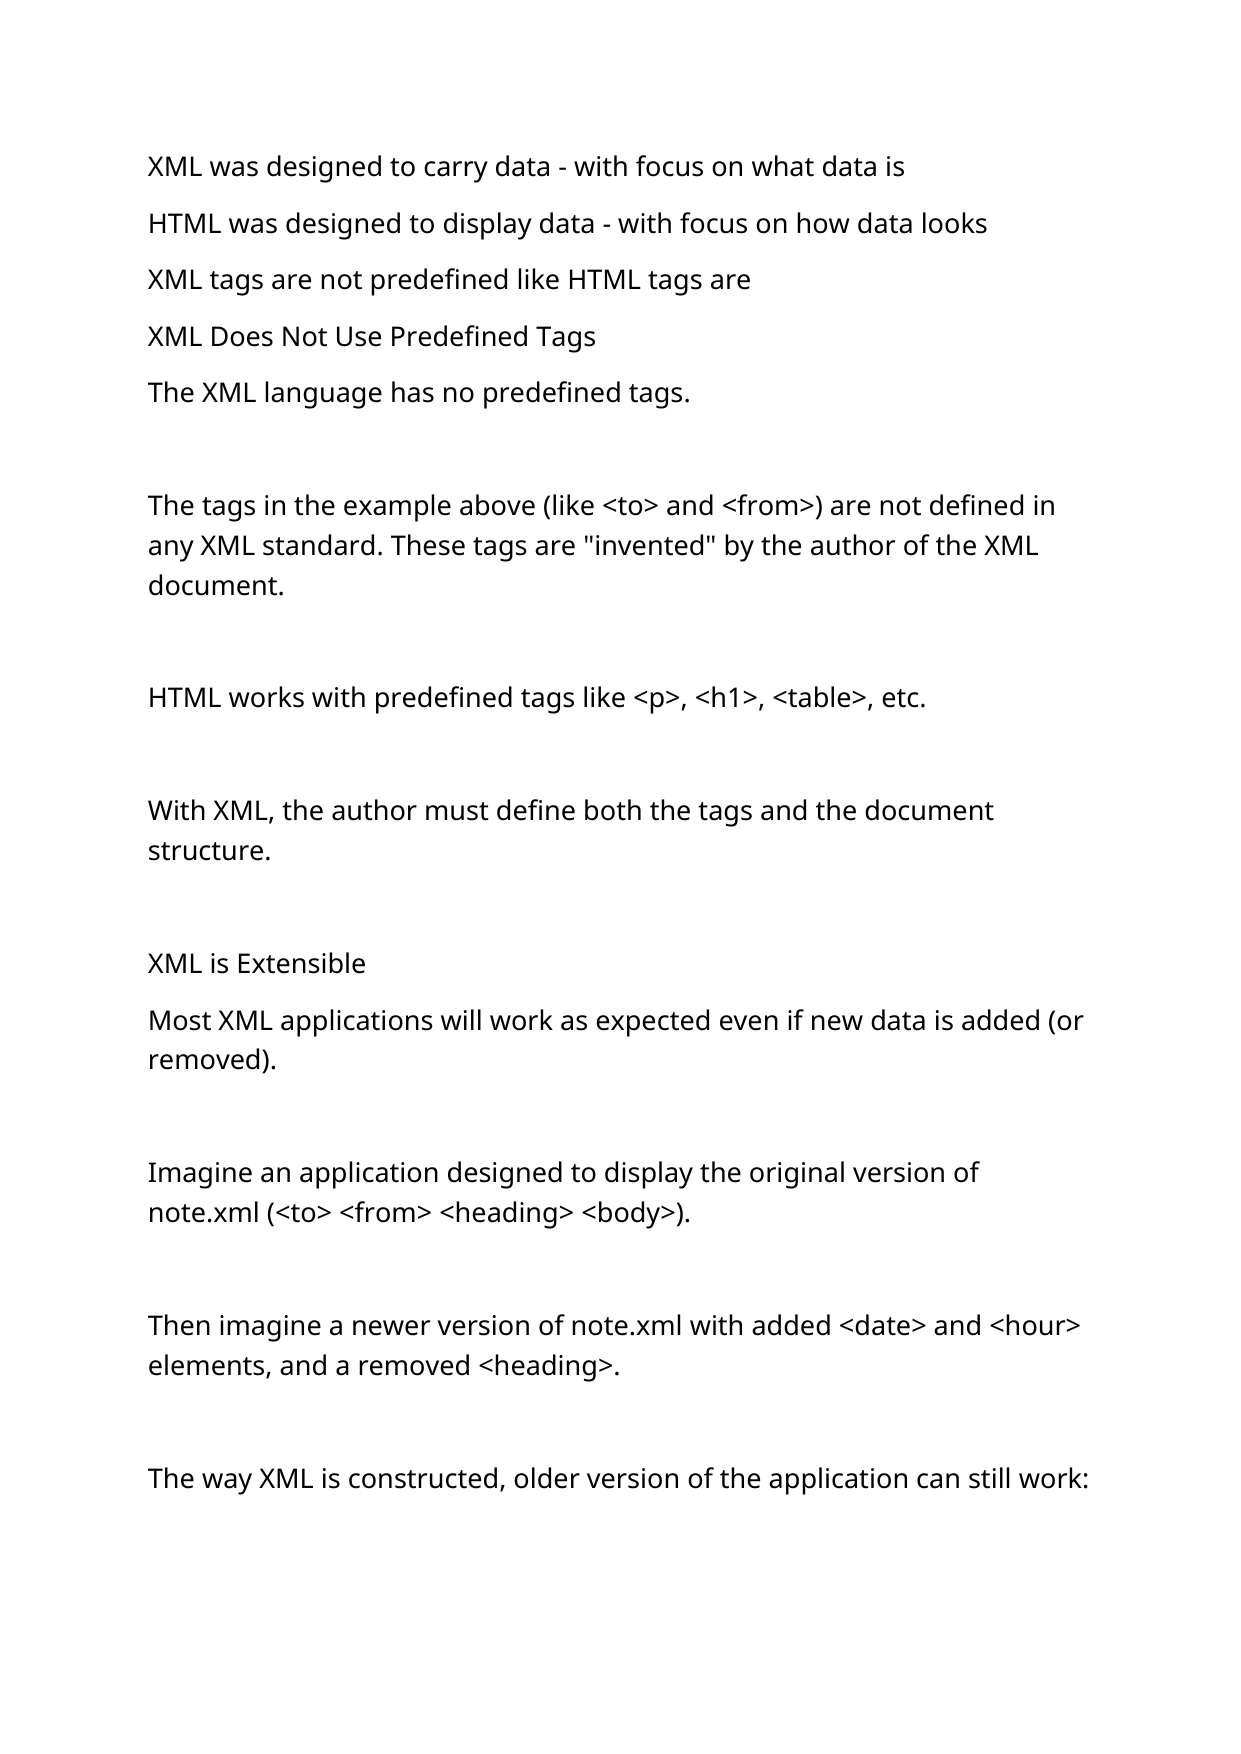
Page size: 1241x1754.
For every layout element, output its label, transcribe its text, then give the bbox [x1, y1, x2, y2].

text The way XML is constructed, older version of the application can still work: [148, 1459, 1093, 1496]
text XML tags are not predefined like HTML tags are [148, 261, 1093, 297]
text XML is Extensible [148, 944, 1093, 981]
text HTML works with predefined tags like <p>, <h1>, <table>, etc. [148, 679, 1093, 716]
text The XML language has no predefined tags. [148, 373, 1093, 410]
text HTML was designed to display data - with focus on how data looks [148, 204, 1093, 241]
text XML was designed to carry data - with focus on what data is [148, 148, 1093, 184]
text With XML, the author must define both the tags and the document structure. [148, 792, 1093, 868]
text The tags in the example above (like <to> and <from>) are not defined in any XML standard. These tags are "invented" by the author of the XML document. [148, 486, 1093, 603]
text Then imagine a newer version of note.xml with added <date> and <hour> elements, and a removed <heading>. [148, 1306, 1093, 1383]
text Most XML applications will work as expected even if new data is added (or removed). [148, 1001, 1093, 1078]
text XML Does Not Use Predefined Tags [148, 317, 1093, 354]
text Imagine an application designed to display the original version of note.xml (<to> <from> <heading> <body>). [148, 1154, 1093, 1230]
